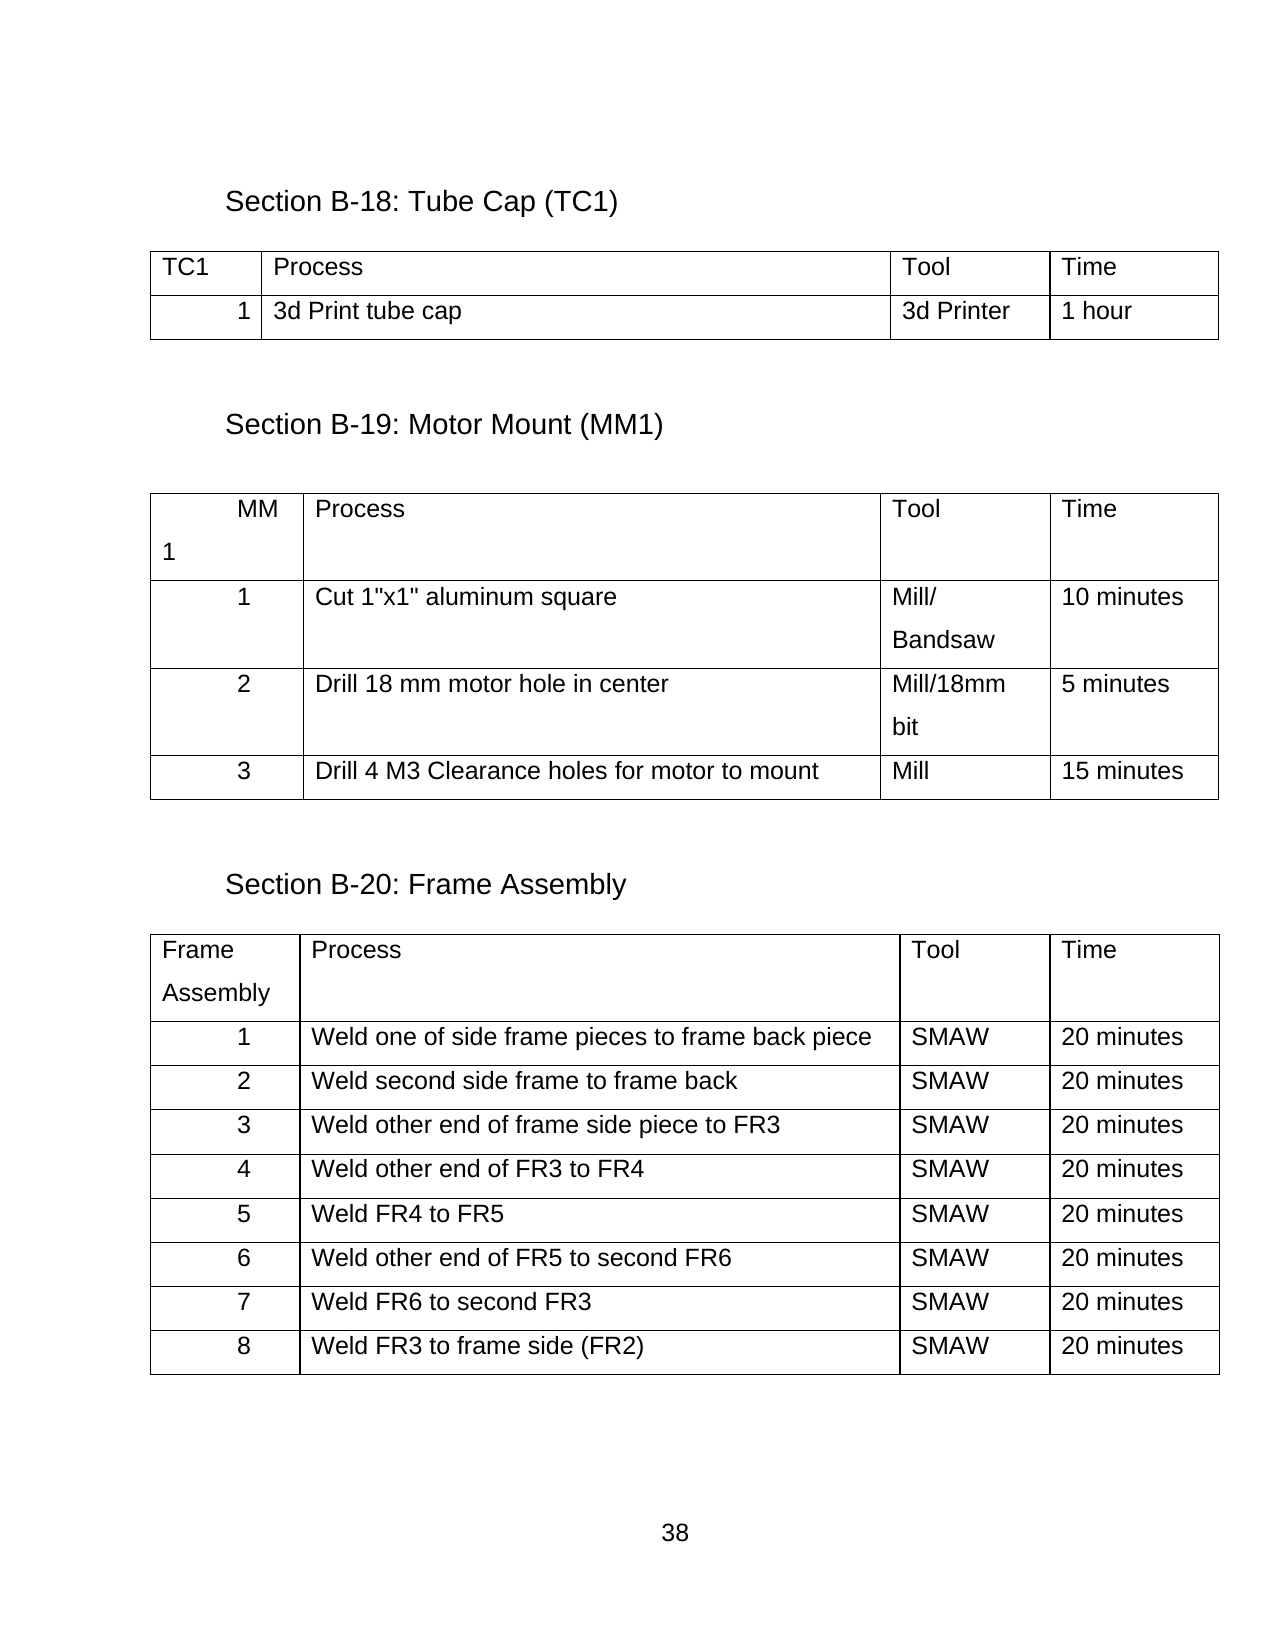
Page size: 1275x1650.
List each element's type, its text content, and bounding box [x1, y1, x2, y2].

table_cell Drill 18 mm motor hole in center [304, 669, 880, 755]
table_cell 20 minutes [1051, 1110, 1219, 1153]
table_cell 6 [151, 1243, 299, 1286]
table_cell SMAW [901, 1066, 1049, 1109]
table_header Time [1051, 935, 1219, 1021]
table_cell Weld second side frame to frame back [301, 1066, 899, 1109]
table_header Time [1051, 252, 1218, 295]
table_cell 1 [151, 581, 303, 668]
text Section B-20: Frame Assembly [150, 867, 1125, 901]
table_cell Weld one of side frame pieces to frame back piece [301, 1022, 899, 1065]
table_header Tool [891, 252, 1049, 295]
table_cell 10 minutes [1051, 581, 1218, 668]
table_cell 20 minutes [1051, 1243, 1219, 1286]
table_cell 2 [151, 669, 303, 755]
table_cell 4 [151, 1155, 299, 1197]
table_cell 1 [151, 296, 261, 339]
table_cell 1 hour [1051, 296, 1218, 339]
table_cell SMAW [901, 1022, 1049, 1065]
table_cell Weld other end of frame side piece to FR3 [301, 1110, 899, 1153]
table_cell 20 minutes [1051, 1287, 1219, 1330]
table_cell 20 minutes [1051, 1331, 1219, 1374]
table_cell Mill/Bandsaw [881, 581, 1050, 668]
text Section B-18: Tube Cap (TC1) [150, 183, 1125, 217]
table_cell Cut 1"x1" aluminum square [304, 581, 880, 668]
table_header Time [1051, 494, 1218, 580]
table_cell 15 minutes [1051, 756, 1218, 799]
table_cell 5 minutes [1051, 669, 1218, 755]
table_cell 3 [151, 1110, 299, 1153]
table_cell 3d Printer [891, 296, 1049, 339]
table_cell SMAW [901, 1155, 1049, 1197]
table_cell Mill/18mm bit [881, 669, 1050, 755]
table_cell 20 minutes [1051, 1155, 1219, 1197]
table_header Process [304, 494, 880, 580]
table_cell Mill [881, 756, 1050, 799]
table_header MM1 [151, 494, 303, 580]
table_cell SMAW [901, 1110, 1049, 1153]
table_header Frame Assembly [151, 935, 299, 1021]
table_cell 1 [151, 1022, 299, 1065]
table_cell 7 [151, 1287, 299, 1330]
table_cell Weld FR4 to FR5 [301, 1199, 899, 1242]
table_cell SMAW [901, 1243, 1049, 1286]
table_cell Weld FR3 to frame side (FR2) [301, 1331, 899, 1374]
table_header Tool [901, 935, 1049, 1021]
table_cell Weld FR6 to second FR3 [301, 1287, 899, 1330]
table_cell 3 [151, 756, 303, 799]
table_header Process [301, 935, 899, 1021]
table_cell 20 minutes [1051, 1199, 1219, 1242]
table_cell 5 [151, 1199, 299, 1242]
table_cell 20 minutes [1051, 1066, 1219, 1109]
table_header TC1 [151, 252, 261, 295]
table_cell Weld other end of FR5 to second FR6 [301, 1243, 899, 1286]
table_cell SMAW [901, 1287, 1049, 1330]
table_header Tool [881, 494, 1050, 580]
text Section B-19: Motor Mount (MM1) [150, 407, 1125, 440]
table_header Process [262, 252, 890, 295]
table_cell Drill 4 M3 Clearance holes for motor to mount [304, 756, 880, 799]
table_cell Weld other end of FR3 to FR4 [301, 1155, 899, 1197]
table_cell 2 [151, 1066, 299, 1109]
table_cell 8 [151, 1331, 299, 1374]
table_cell SMAW [901, 1199, 1049, 1242]
table_cell SMAW [901, 1331, 1049, 1374]
table_cell 20 minutes [1051, 1022, 1219, 1065]
table_cell 3d Print tube cap [262, 296, 890, 339]
